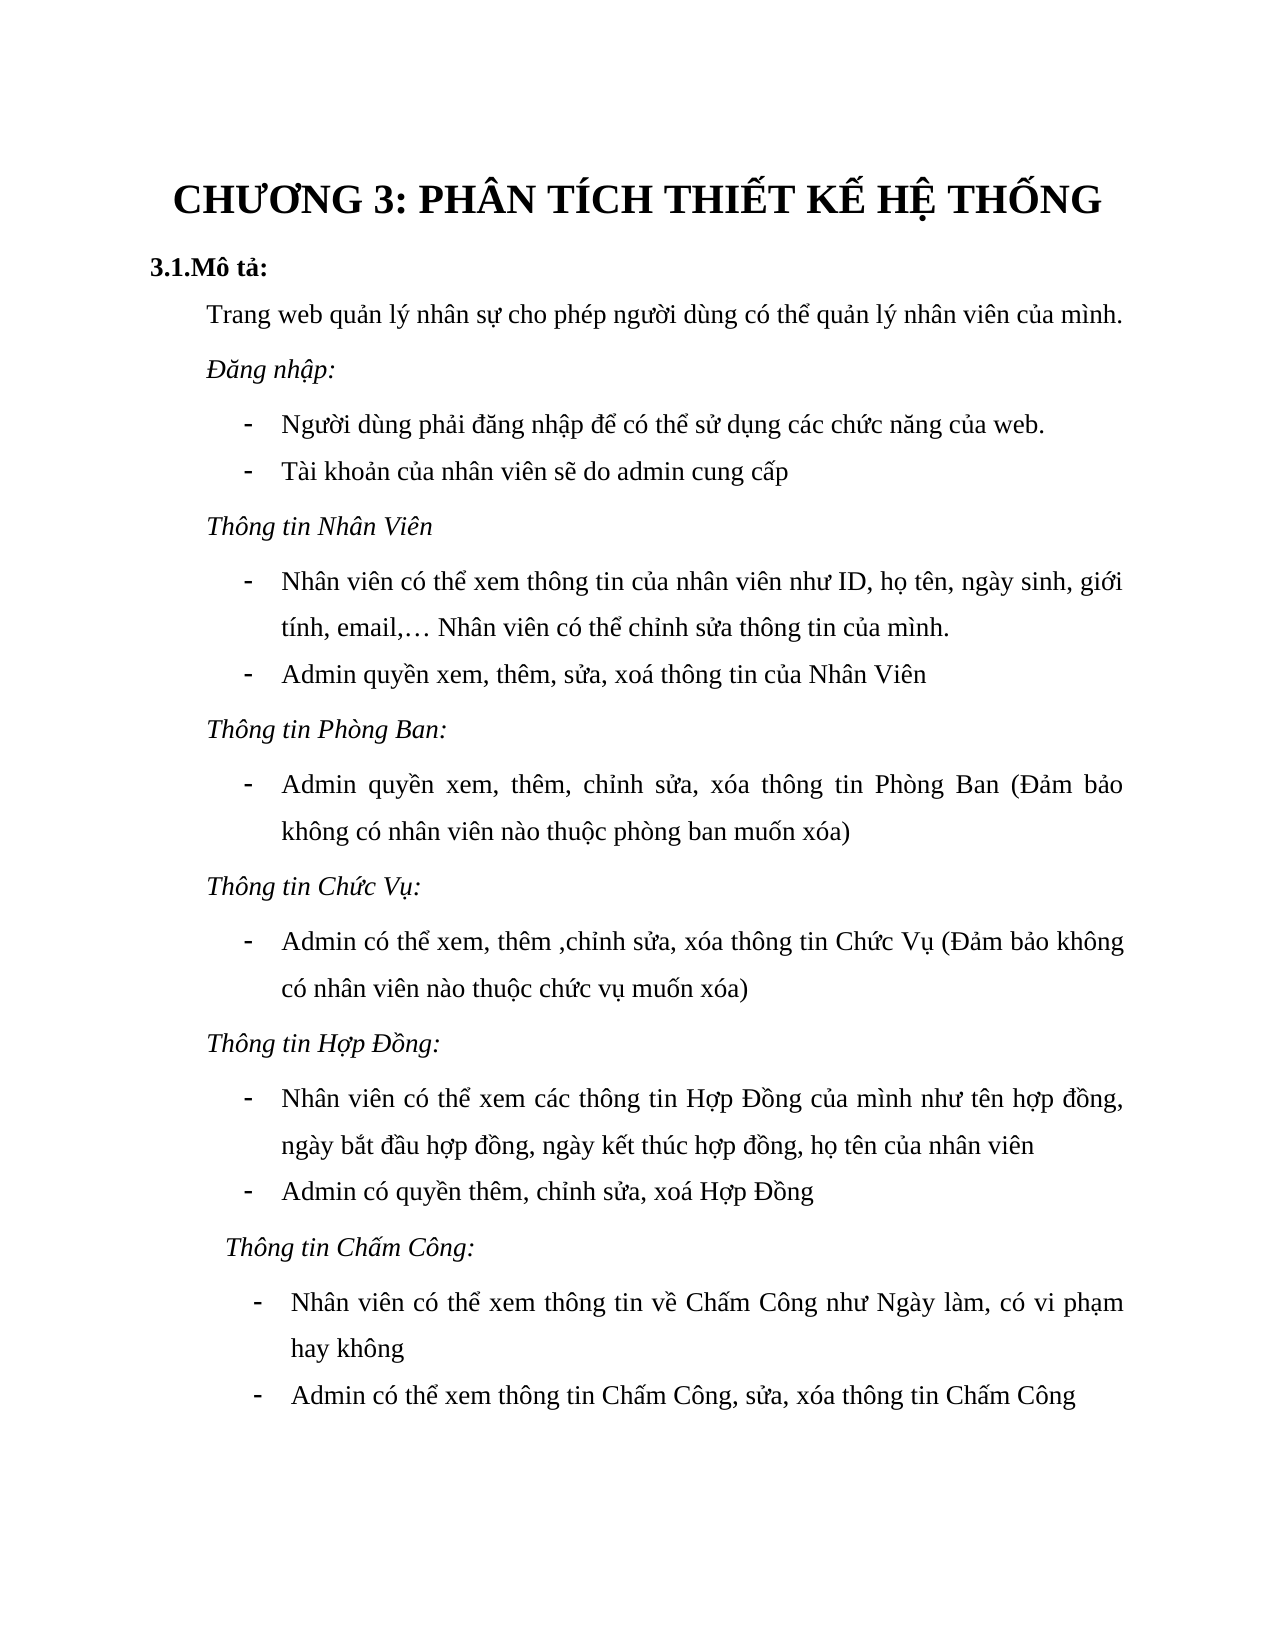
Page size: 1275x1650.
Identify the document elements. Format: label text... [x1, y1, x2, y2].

text Thông tin Phòng Ban: [206, 713, 1125, 744]
list Người dùng phải đăng nhập để có thể sử dụng các chức năng của web. [244, 408, 1125, 439]
text Trang web quản lý nhân sự cho phép người dùng có thể quản lý nhân viên của mình. [150, 298, 1125, 329]
list Admin có quyền thêm, chỉnh sửa, xoá Hợp Đồng [244, 1175, 1125, 1207]
text Đăng nhập: [206, 353, 1125, 384]
list Admin quyền xem, thêm, sửa, xoá thông tin của Nhân Viên [244, 658, 1125, 689]
text Thông tin Chức Vụ: [206, 870, 1125, 901]
list Admin có thể xem thông tin Chấm Công, sửa, xóa thông tin Chấm Công [253, 1379, 1125, 1410]
list Nhân viên có thể xem thông tin của nhân viên như ID, họ tên, ngày sinh, giới tính, email,… Nhân viên có thể chỉnh sửa thông tin của mình. [244, 565, 1125, 643]
text 3.1.Mô tả: [150, 251, 1125, 282]
text Thông tin Hợp Đồng: [206, 1027, 1125, 1058]
list Nhân viên có thể xem thông tin về Chấm Công như Ngày làm, có vi phạm hay không [253, 1286, 1125, 1363]
list Tài khoản của nhân viên sẽ do admin cung cấp [244, 454, 1125, 486]
text Thông tin Chấm Công: [225, 1231, 1125, 1262]
list Nhân viên có thể xem các thông tin Hợp Đồng của mình như tên hợp đồng, ngày bắt đầu hợp đồng, ngày kết thúc hợp đồng, họ tên của nhân viên [244, 1082, 1125, 1160]
list Admin có thể xem, thêm ,chỉnh sửa, xóa thông tin Chức Vụ (Đảm bảo không có nhân viên nào thuộc chức vụ muốn xóa) [244, 925, 1125, 1003]
subtitle CHƯƠNG 3: PHÂN TÍCH THIẾT KẾ HỆ THỐNG [150, 175, 1125, 223]
text Thông tin Nhân Viên [206, 510, 1125, 541]
list Admin quyền xem, thêm, chỉnh sửa, xóa thông tin Phòng Ban (Đảm bảo không có nhân viên nào thuộc phòng ban muốn xóa) [244, 768, 1125, 846]
